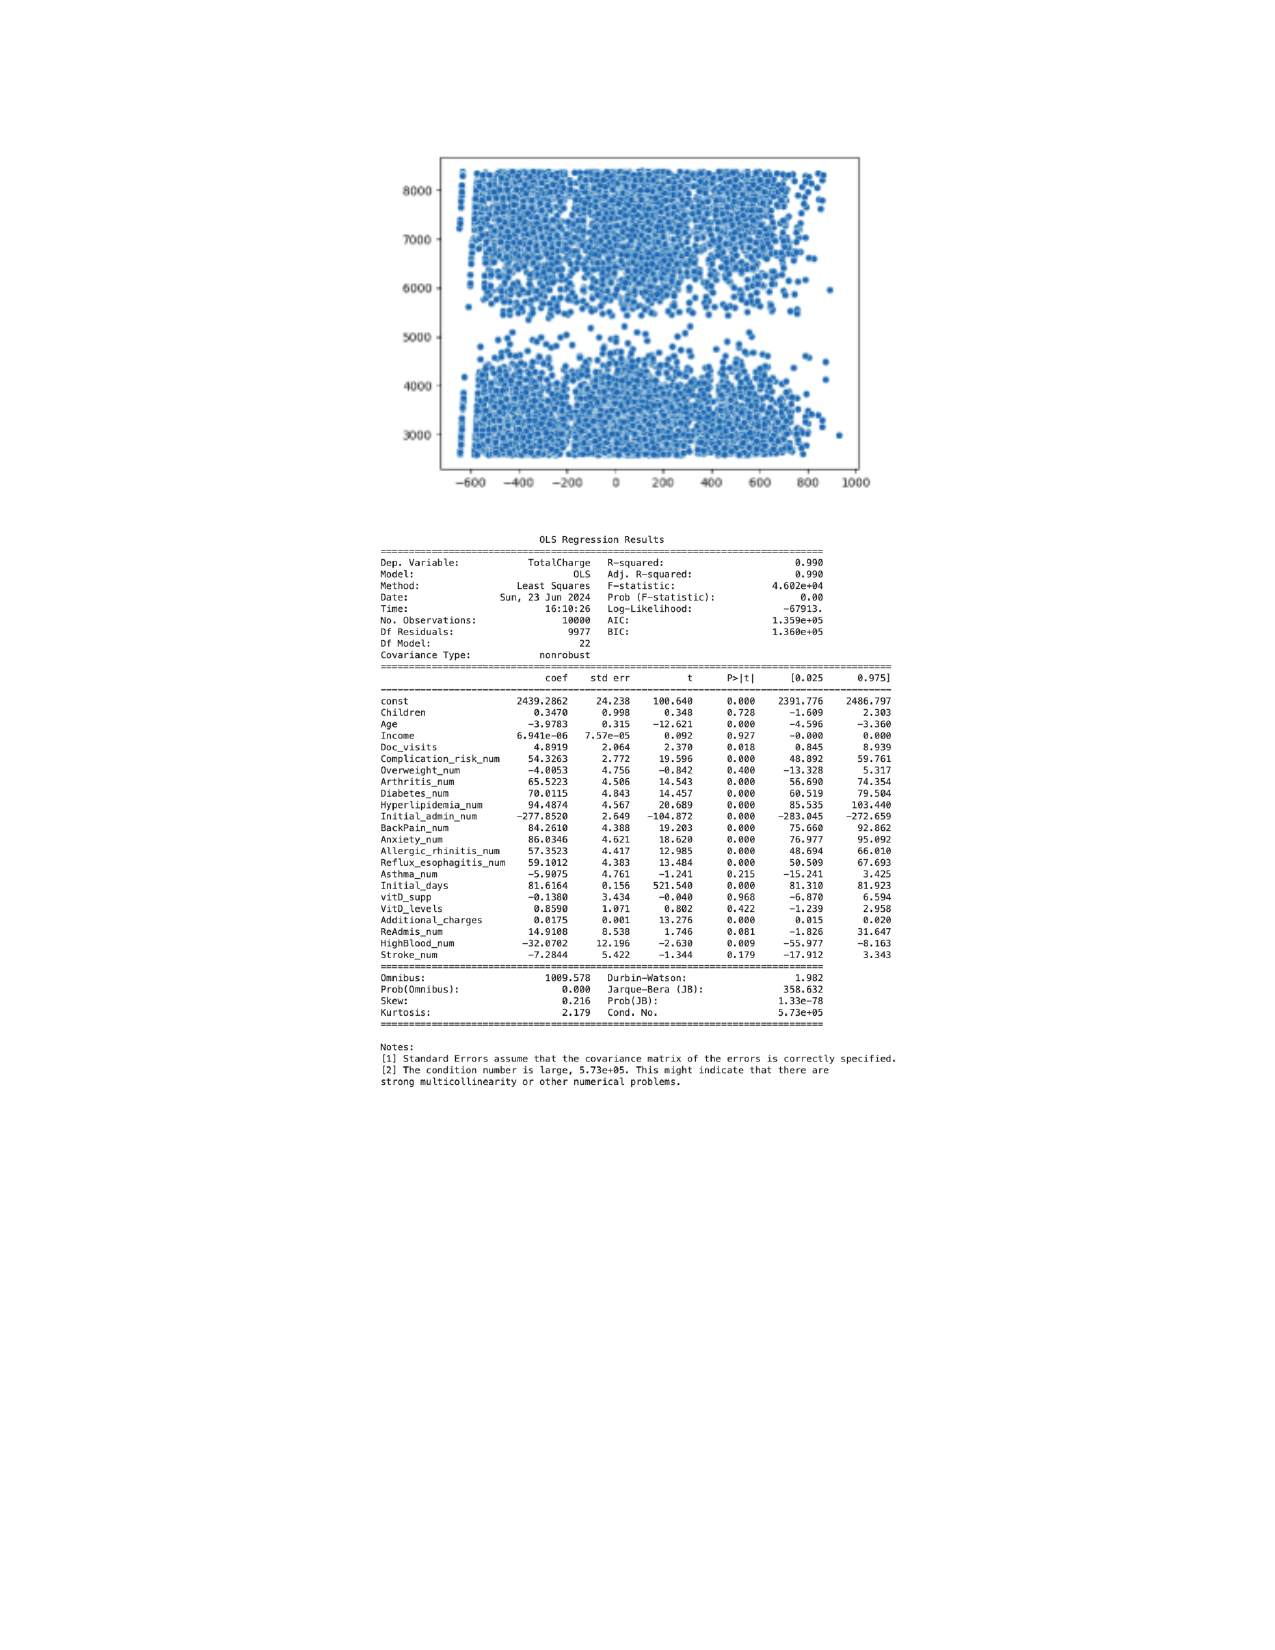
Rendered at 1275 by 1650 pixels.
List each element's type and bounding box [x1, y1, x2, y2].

picture [371, 150, 904, 503]
picture [366, 533, 909, 1092]
